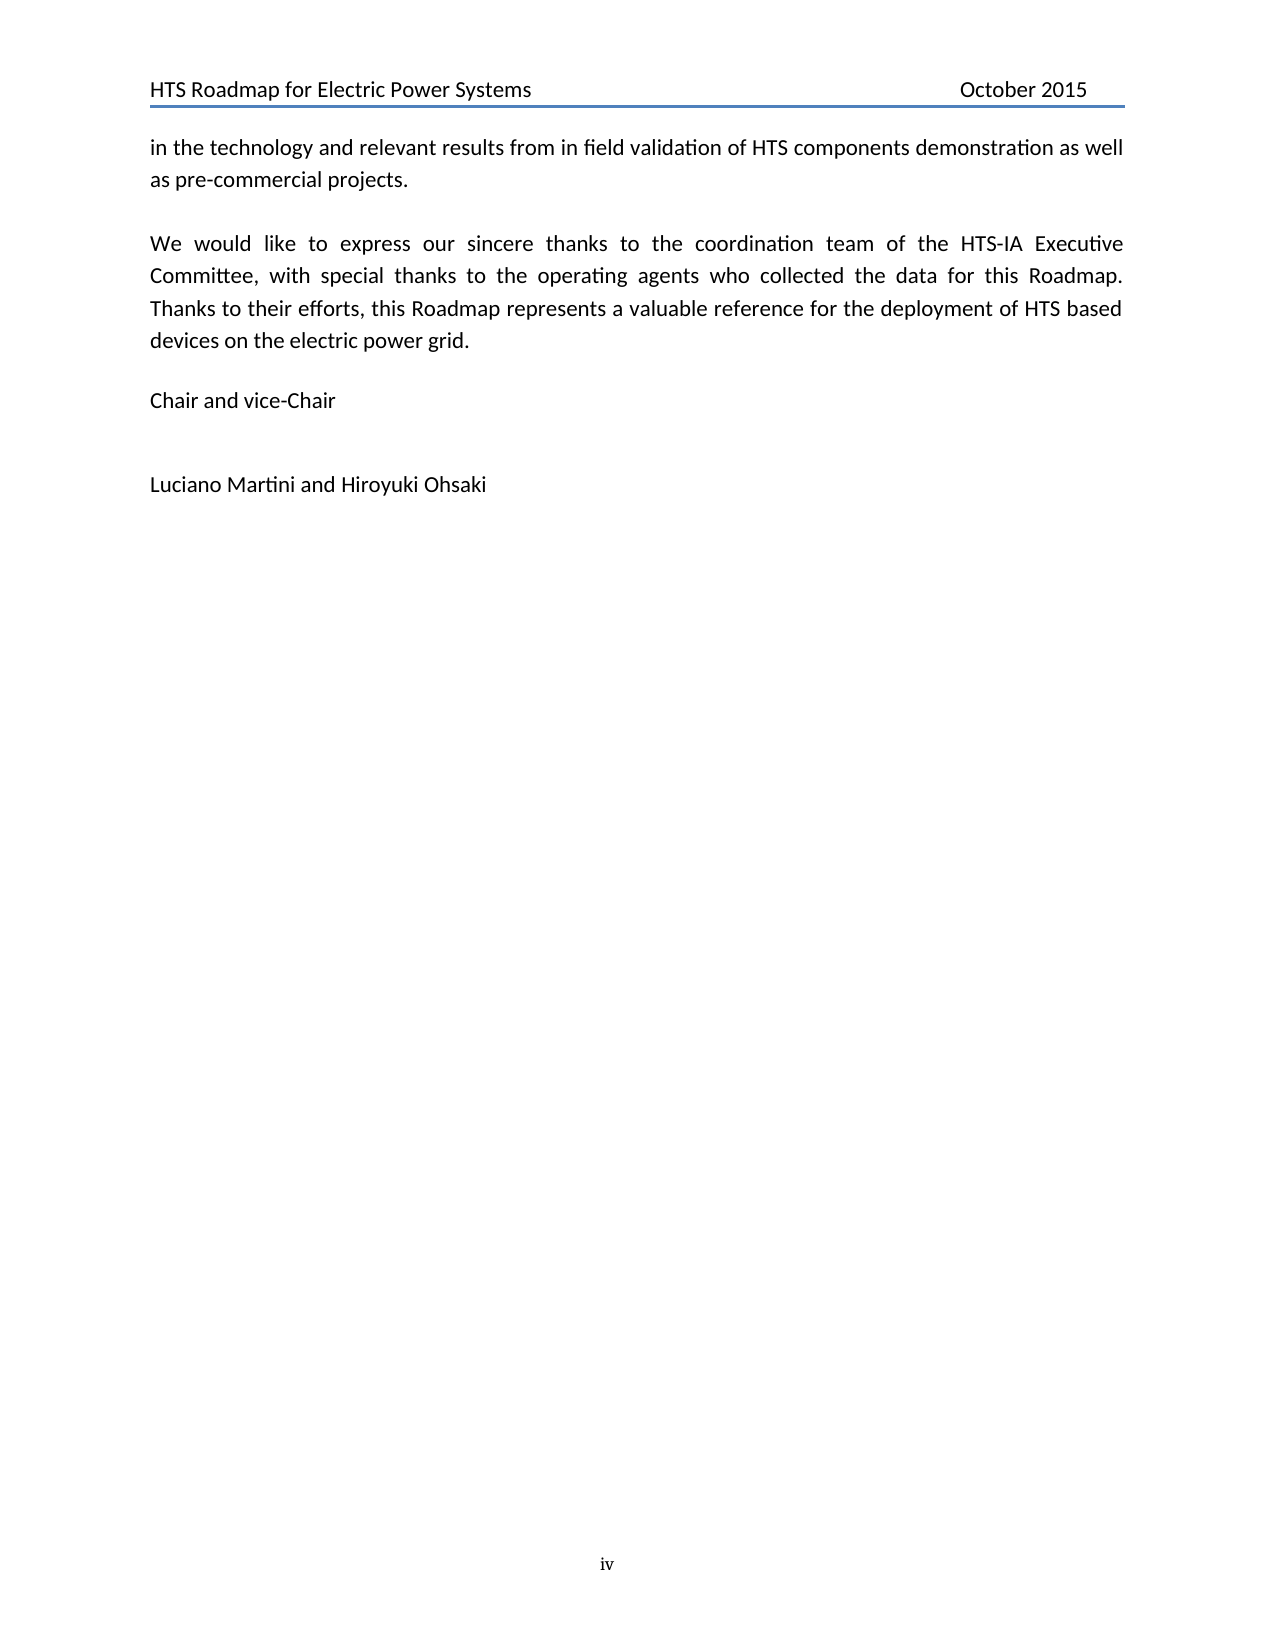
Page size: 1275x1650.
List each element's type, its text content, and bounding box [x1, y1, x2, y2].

text We would like to express our sincere thanks to the coordination team of the HTS-IA Executive Committee, with special thanks to the operating agents who collected the data for this Roadmap. Thanks to their efforts, this Roadmap represents a valuable reference for the deployment of HTS based devices on the electric power grid. [150, 229, 1125, 354]
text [150, 133, 1125, 193]
text Luciano Martini and Hiroyuki Ohsaki [150, 470, 1125, 498]
text Chair and vice-Chair [150, 386, 1125, 414]
